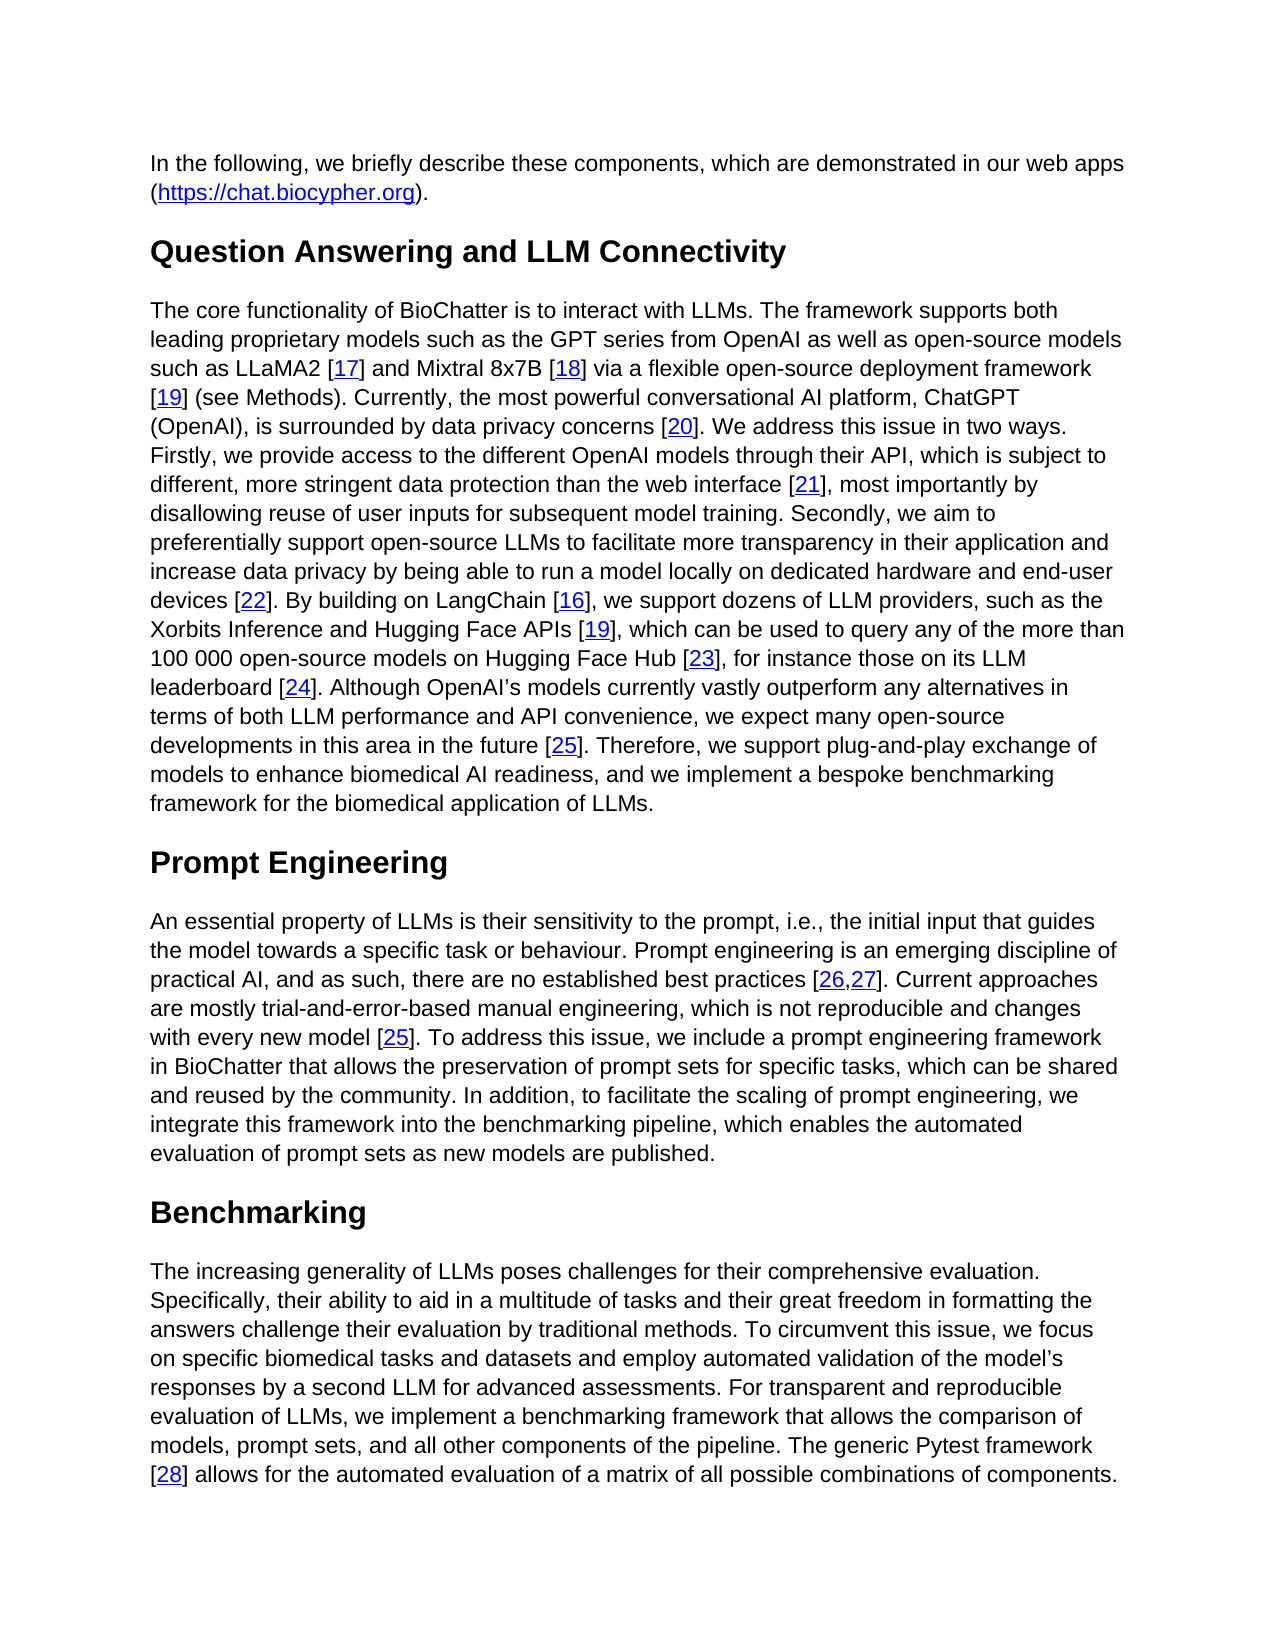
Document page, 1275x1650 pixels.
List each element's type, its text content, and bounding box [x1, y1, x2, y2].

text An essential property of LLMs is their sensitivity to the prompt, i.e., the initial input that guides the model towards a specific task or behaviour. Prompt engineering is an emerging discipline of practical AI, and as such, there are no established best practices [26,27]. Current approaches are mostly trial-and-error-based manual engineering, which is not reproducible and changes with every new model [25]. To address this issue, we include a prompt engineering framework in BioChatter that allows the preservation of prompt sets for specific tasks, which can be shared and reused by the community. In addition, to facilitate the scaling of prompt engineering, we integrate this framework into the benchmarking pipeline, which enables the automated evaluation of prompt sets as new models are published. [150, 908, 1125, 1166]
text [150, 1258, 1125, 1487]
text The core functionality of BioChatter is to interact with LLMs. The framework supports both leading proprietary models such as the GPT series from OpenAI as well as open-source models such as LLaMA2 [17] and Mixtral 8x7B [18] via a flexible open-source deployment framework [19] (see Methods). Currently, the most powerful conversational AI platform, ChatGPT (OpenAI), is surrounded by data privacy concerns [20]. We address this issue in two ways. Firstly, we provide access to the different OpenAI models through their API, which is subject to different, more stringent data protection than the web interface [21], most importantly by disallowing reuse of user inputs for subsequent model training. Secondly, we aim to preferentially support open-source LLMs to facilitate more transparency in their application and increase data privacy by being able to run a model locally on dedicated hardware and end-user devices [22]. By building on LangChain [16], we support dozens of LLM providers, such as the Xorbits Inference and Hugging Face APIs [19], which can be used to query any of the more than 100 000 open-source models on Hugging Face Hub [23], for instance those on its LLM leaderboard [24]. Although OpenAI’s models currently vastly outperform any alternatives in terms of both LLM performance and API convenience, we expect many open-source developments in this area in the future [25]. Therefore, we support plug-and-play exchange of models to enhance biomedical AI readiness, and we implement a bespoke benchmarking framework for the biomedical application of LLMs. [150, 297, 1125, 816]
subtitle Question Answering and LLM Connectivity [150, 233, 1125, 269]
subtitle Benchmarking [150, 1194, 1125, 1230]
text In the following, we briefly describe these components, which are demonstrated in our web apps (https://chat.biocypher.org). [150, 150, 1125, 205]
subtitle Prompt Engineering [150, 844, 1125, 879]
